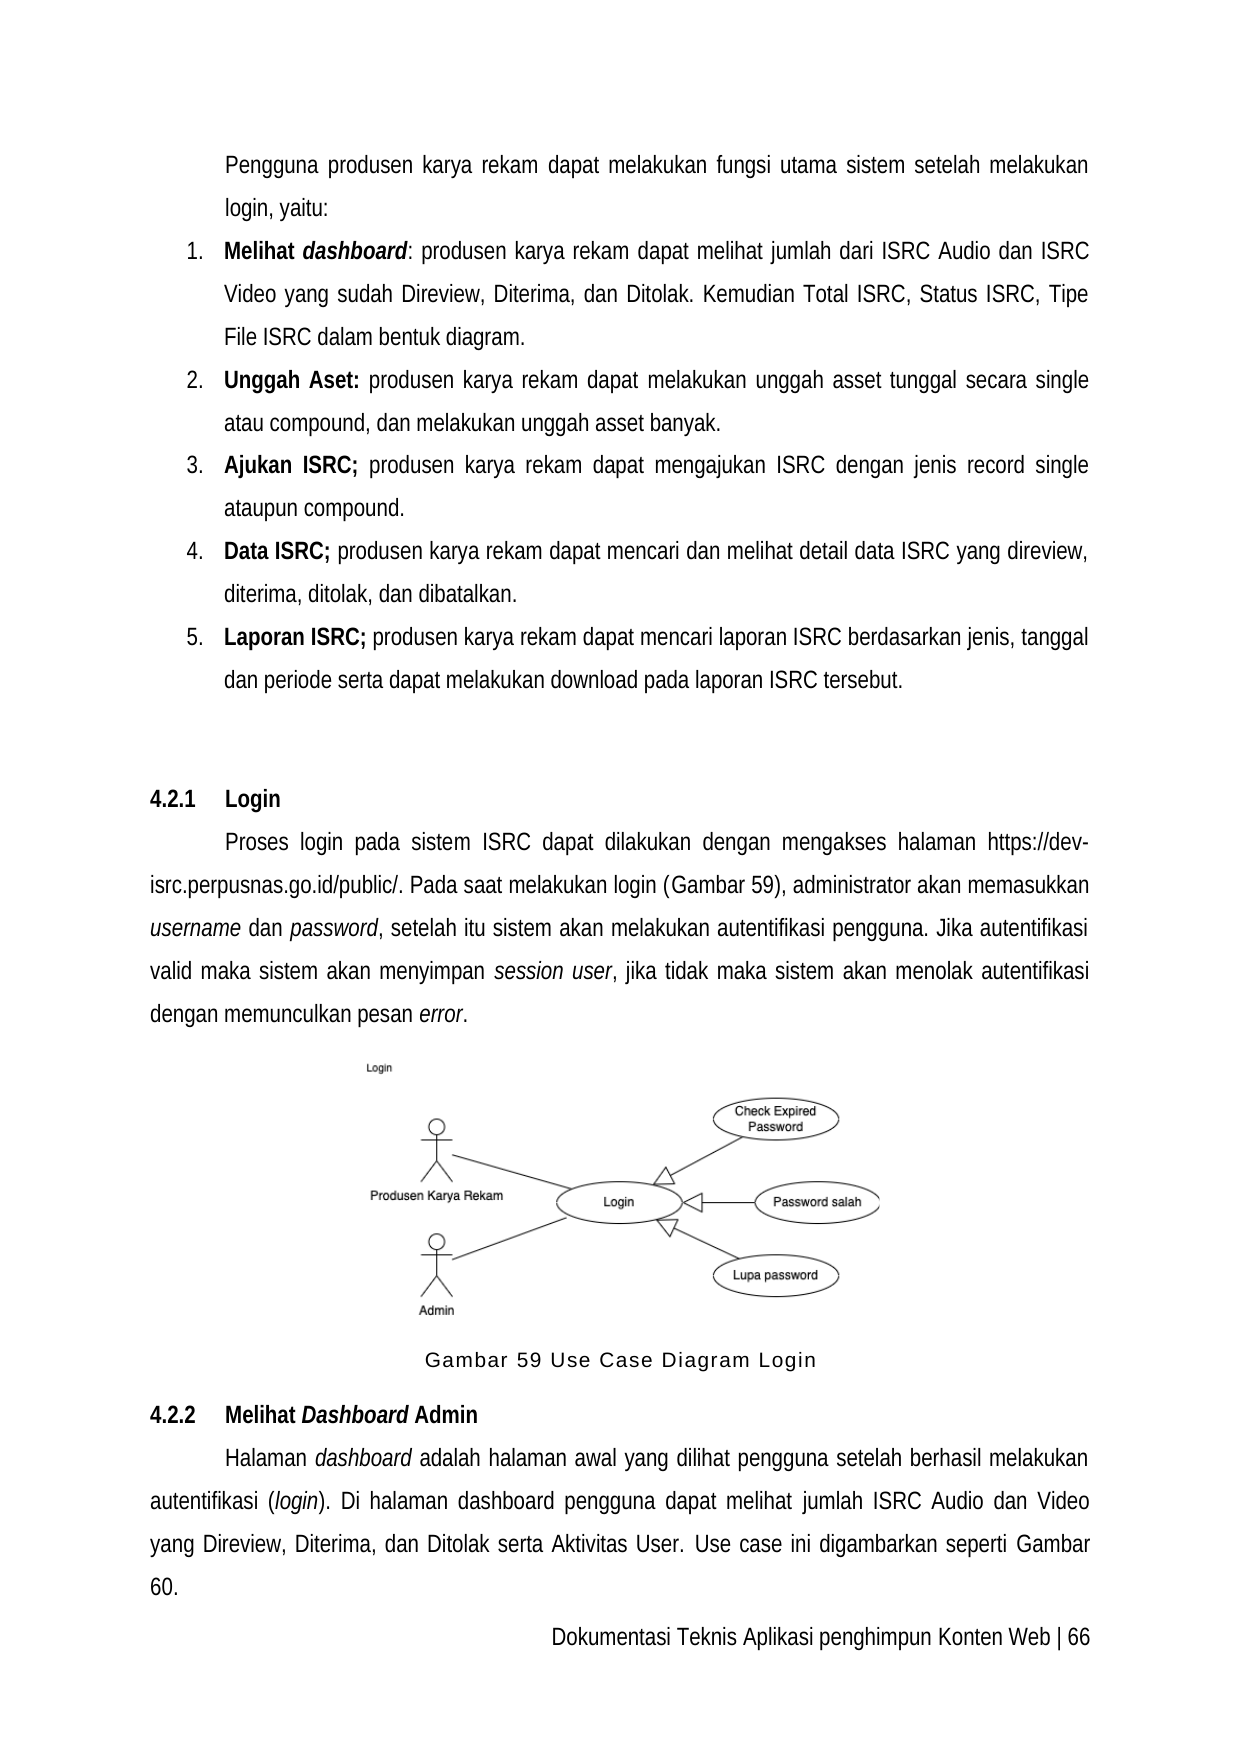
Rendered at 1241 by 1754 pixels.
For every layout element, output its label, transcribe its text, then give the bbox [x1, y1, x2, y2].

subtitle Login [150, 784, 1090, 813]
list Unggah Aset: produsen karya rekam dapat melakukan unggah asset tunggal secara single atau compound, dan melakukan unggah asset banyak. [186, 364, 1090, 436]
subtitle Melihat Dashboard Admin [150, 1400, 1090, 1429]
list Laporan ISRC; produsen karya rekam dapat mencari laporan ISRC berdasarkan jenis, tanggal dan periode serta dapat melakukan download pada laporan ISRC tersebut. [186, 622, 1090, 694]
list Data ISRC; produsen karya rekam dapat mencari dan melihat detail data ISRC yang direview, diterima, ditolak, dan dibatalkan. [186, 536, 1090, 608]
text Halaman dashboard adalah halaman awal yang dilihat pengguna setelah berhasil melakukan autentifikasi (login). Di halaman dashboard pengguna dapat melihat jumlah ISRC Audio dan Video yang Direview, Diterima, dan Ditolak serta Aktivitas User. Use case ini digambarkan seperti Gambar 60. [150, 1443, 1090, 1601]
picture [360, 1058, 880, 1317]
list Melihat dashboard: produsen karya rekam dapat melihat jumlah dari ISRC Audio dan ISRC Video yang sudah Direview, Diterima, dan Ditolak. Kemudian Total ISRC, Status ISRC, Tipe File ISRC dalam bentuk diagram. [186, 236, 1090, 350]
list Ajukan ISRC; produsen karya rekam dapat mengajukan ISRC dengan jenis record single ataupun compound. [186, 450, 1090, 522]
text Proses login pada sistem ISRC dapat dilakukan dengan mengakses halaman https://dev-isrc.perpusnas.go.id/public/. Pada saat melakukan login (Gambar 59), administrator akan memasukkan username dan password, setelah itu sistem akan melakukan autentifikasi pengguna. Jika autentifikasi valid maka sistem akan menyimpan session user, jika tidak maka sistem akan menolak autentifikasi dengan memunculkan pesan error. [150, 827, 1090, 1027]
list Pengguna produsen karya rekam dapat melakukan fungsi utama sistem setelah melakukan login, yaitu: [225, 150, 1090, 222]
subtitle Gambar 59 Use Case Diagram Login [150, 1348, 1090, 1372]
